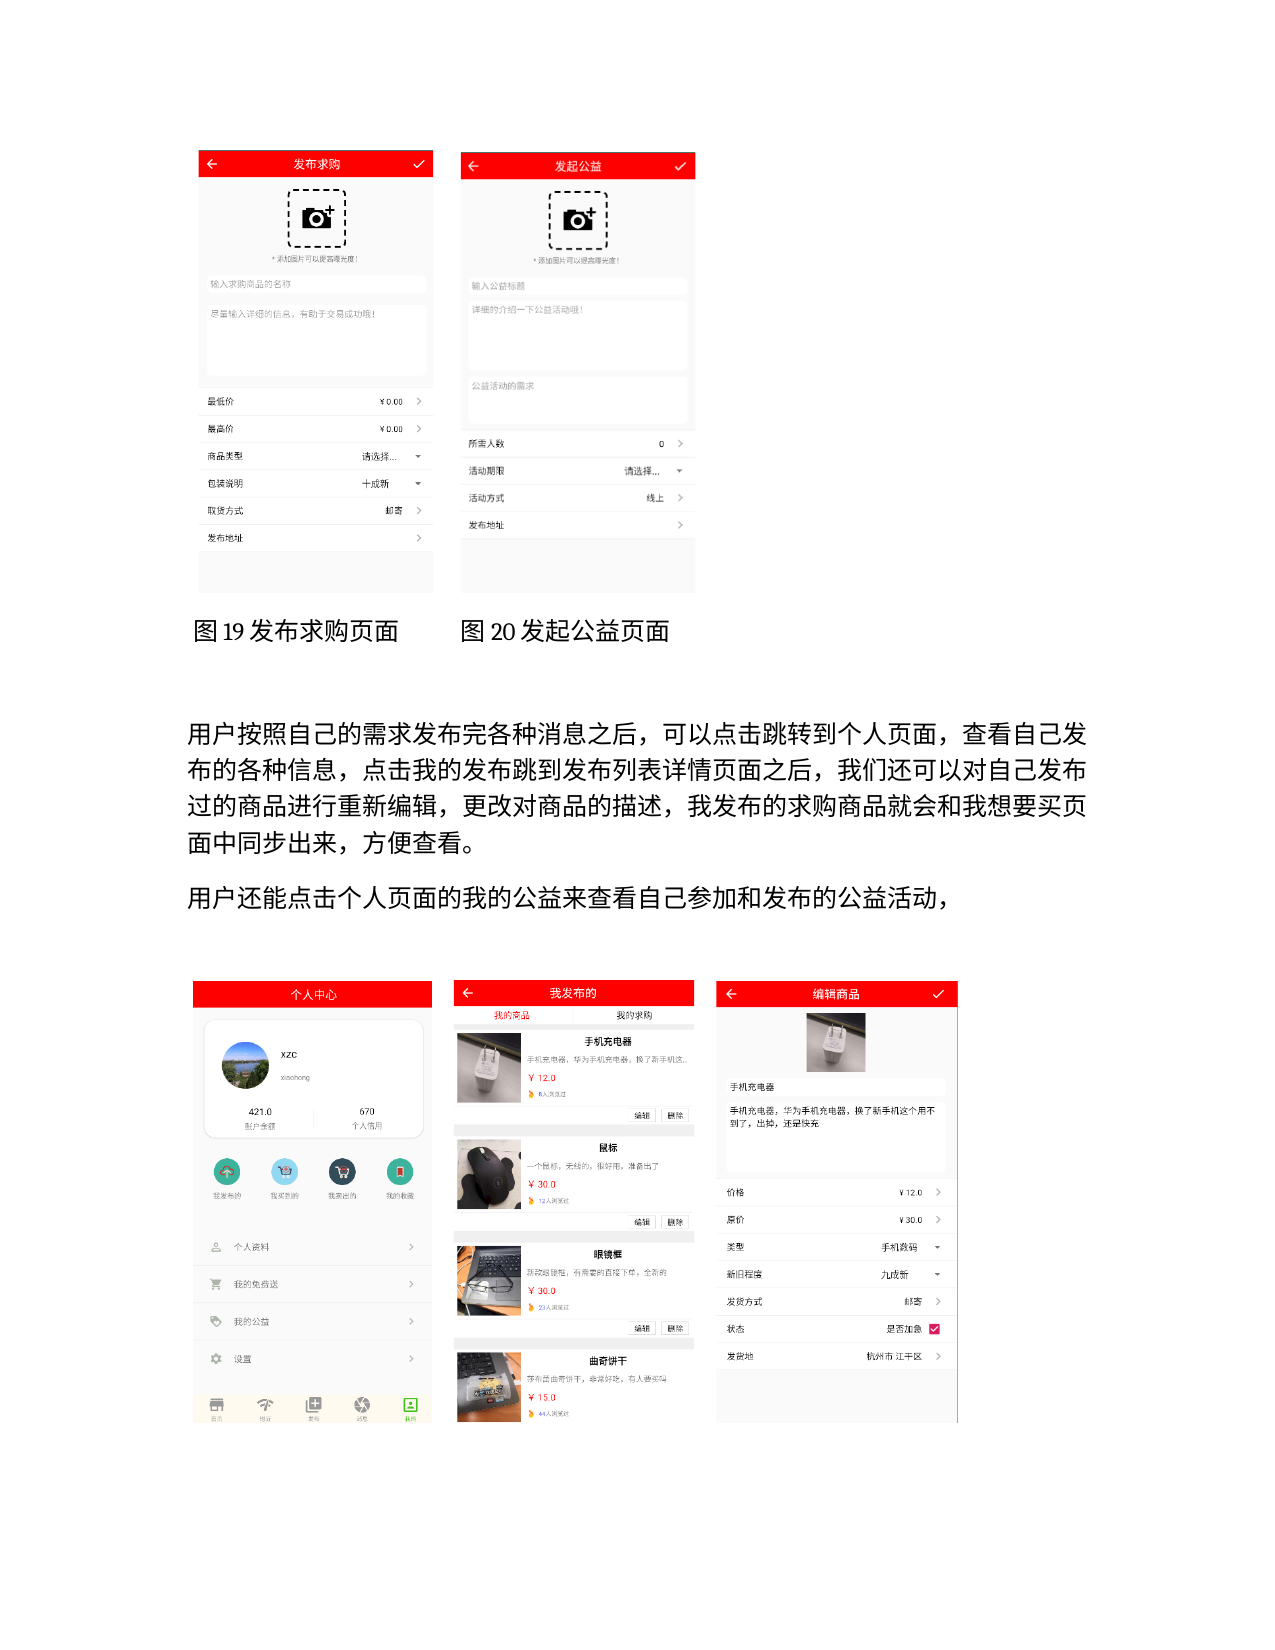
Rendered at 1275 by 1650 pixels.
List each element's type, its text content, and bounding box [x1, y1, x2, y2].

text 图19发布求购页面 图20发起公益页面 [187, 612, 1087, 648]
picture [460, 152, 696, 593]
picture [198, 150, 434, 593]
text 用户还能点击个人页面的我的公益来查看自己参加和发布的公益活动， [187, 878, 1087, 914]
picture [193, 981, 432, 1423]
text 用户按照自己的需求发布完各种消息之后，可以点击跳转到个人页面，查看自己发布的各种信息，点击我的发布跳到发布列表详情页面之后，我们还可以对自己发布过的商品进行重新编辑，更改对商品的描述，我发布的求购商品就会和我想要买页面中同步出来，方便查看。 [187, 714, 1087, 859]
picture [716, 981, 958, 1423]
picture [453, 980, 695, 1423]
